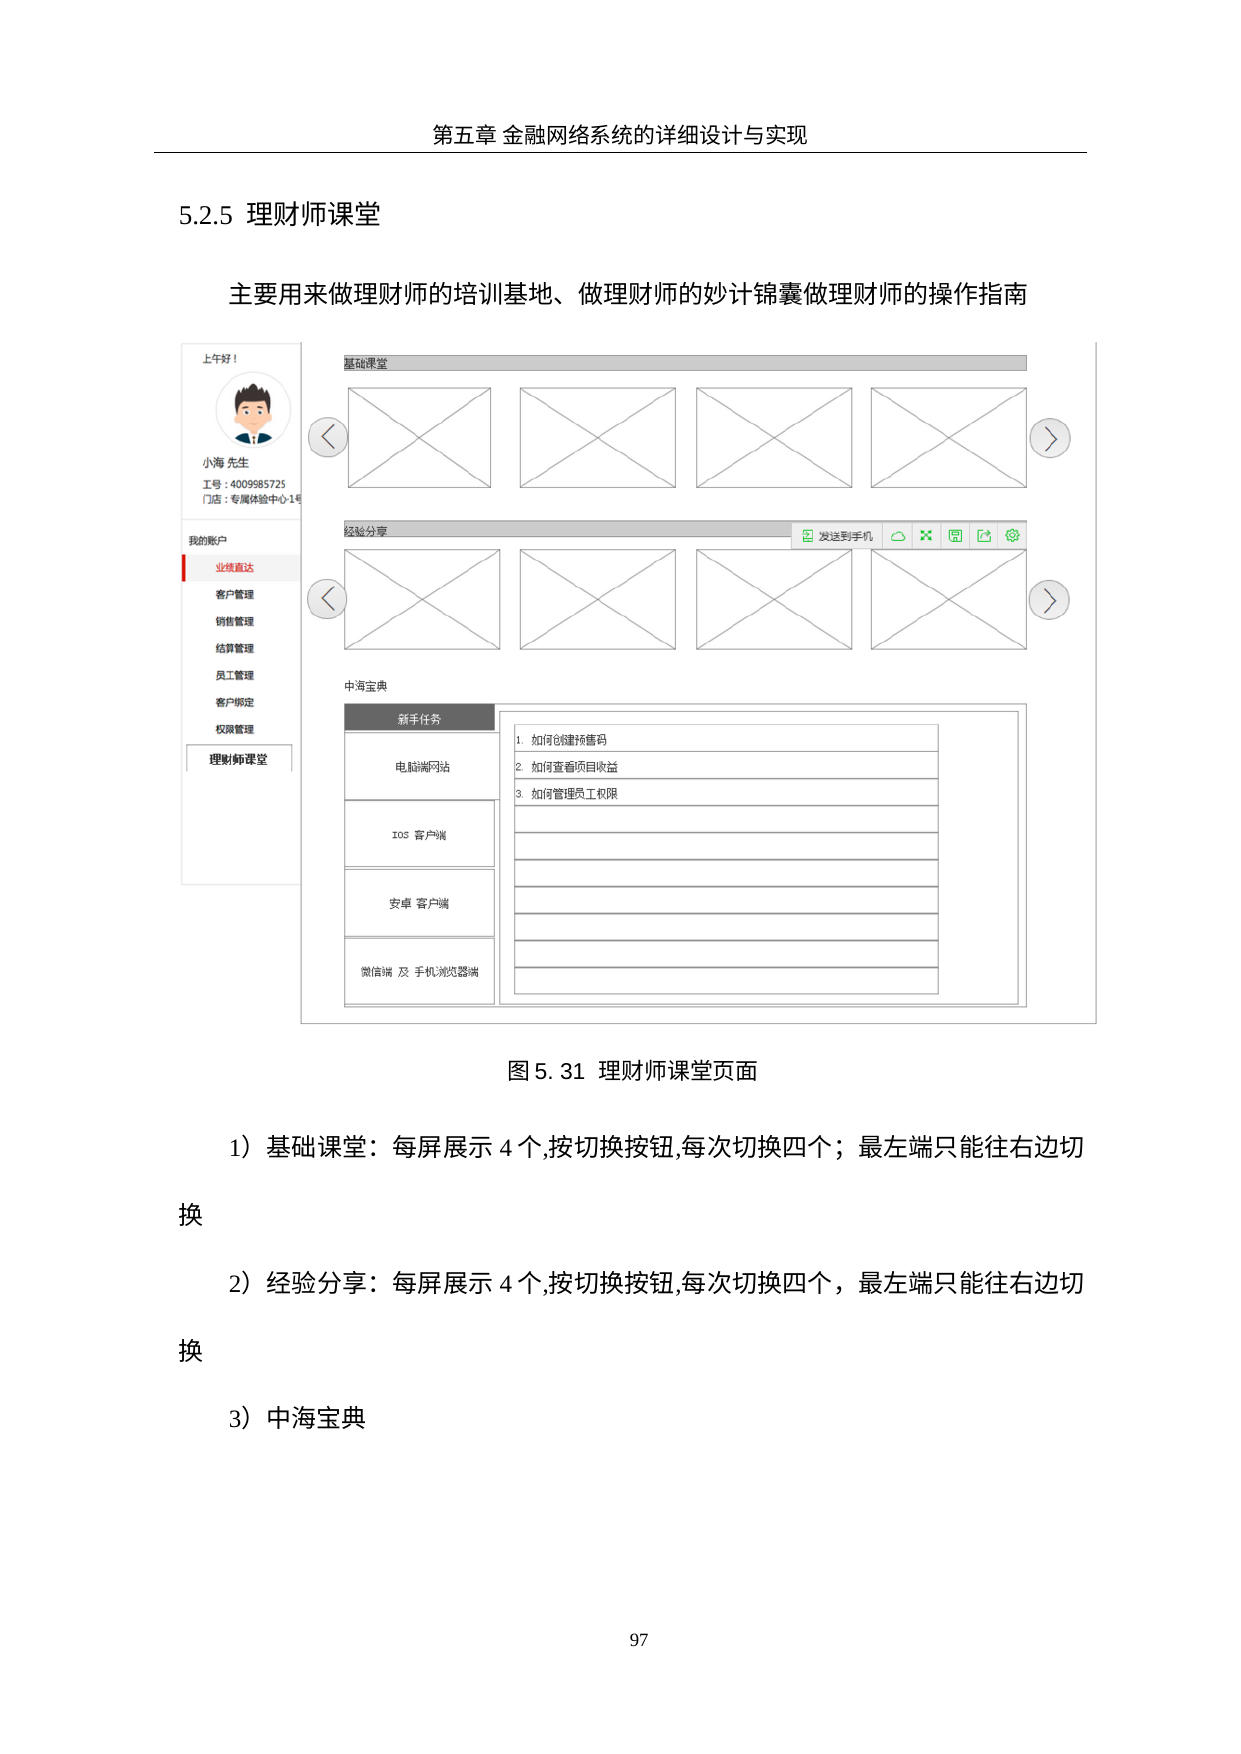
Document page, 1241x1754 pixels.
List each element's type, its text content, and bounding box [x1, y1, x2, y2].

picture [178, 342, 1103, 1025]
text 1）基础课堂：每屏展示4个,按切换按钮,每次切换四个；最左端只能往右边切换 [178, 1111, 1087, 1247]
text 主要用来做理财师的培训基地、做理财师的妙计锦囊做理财师的操作指南 [178, 259, 1087, 327]
text 图5. 31 理财师课堂页面 [178, 1052, 1087, 1086]
text 2）经验分享：每屏展示4个,按切换按钮,每次切换四个，最左端只能往右边切换 [178, 1247, 1087, 1383]
subtitle 5.2.5 理财师课堂 [178, 178, 1087, 246]
text 3）中海宝典 [178, 1383, 1087, 1451]
